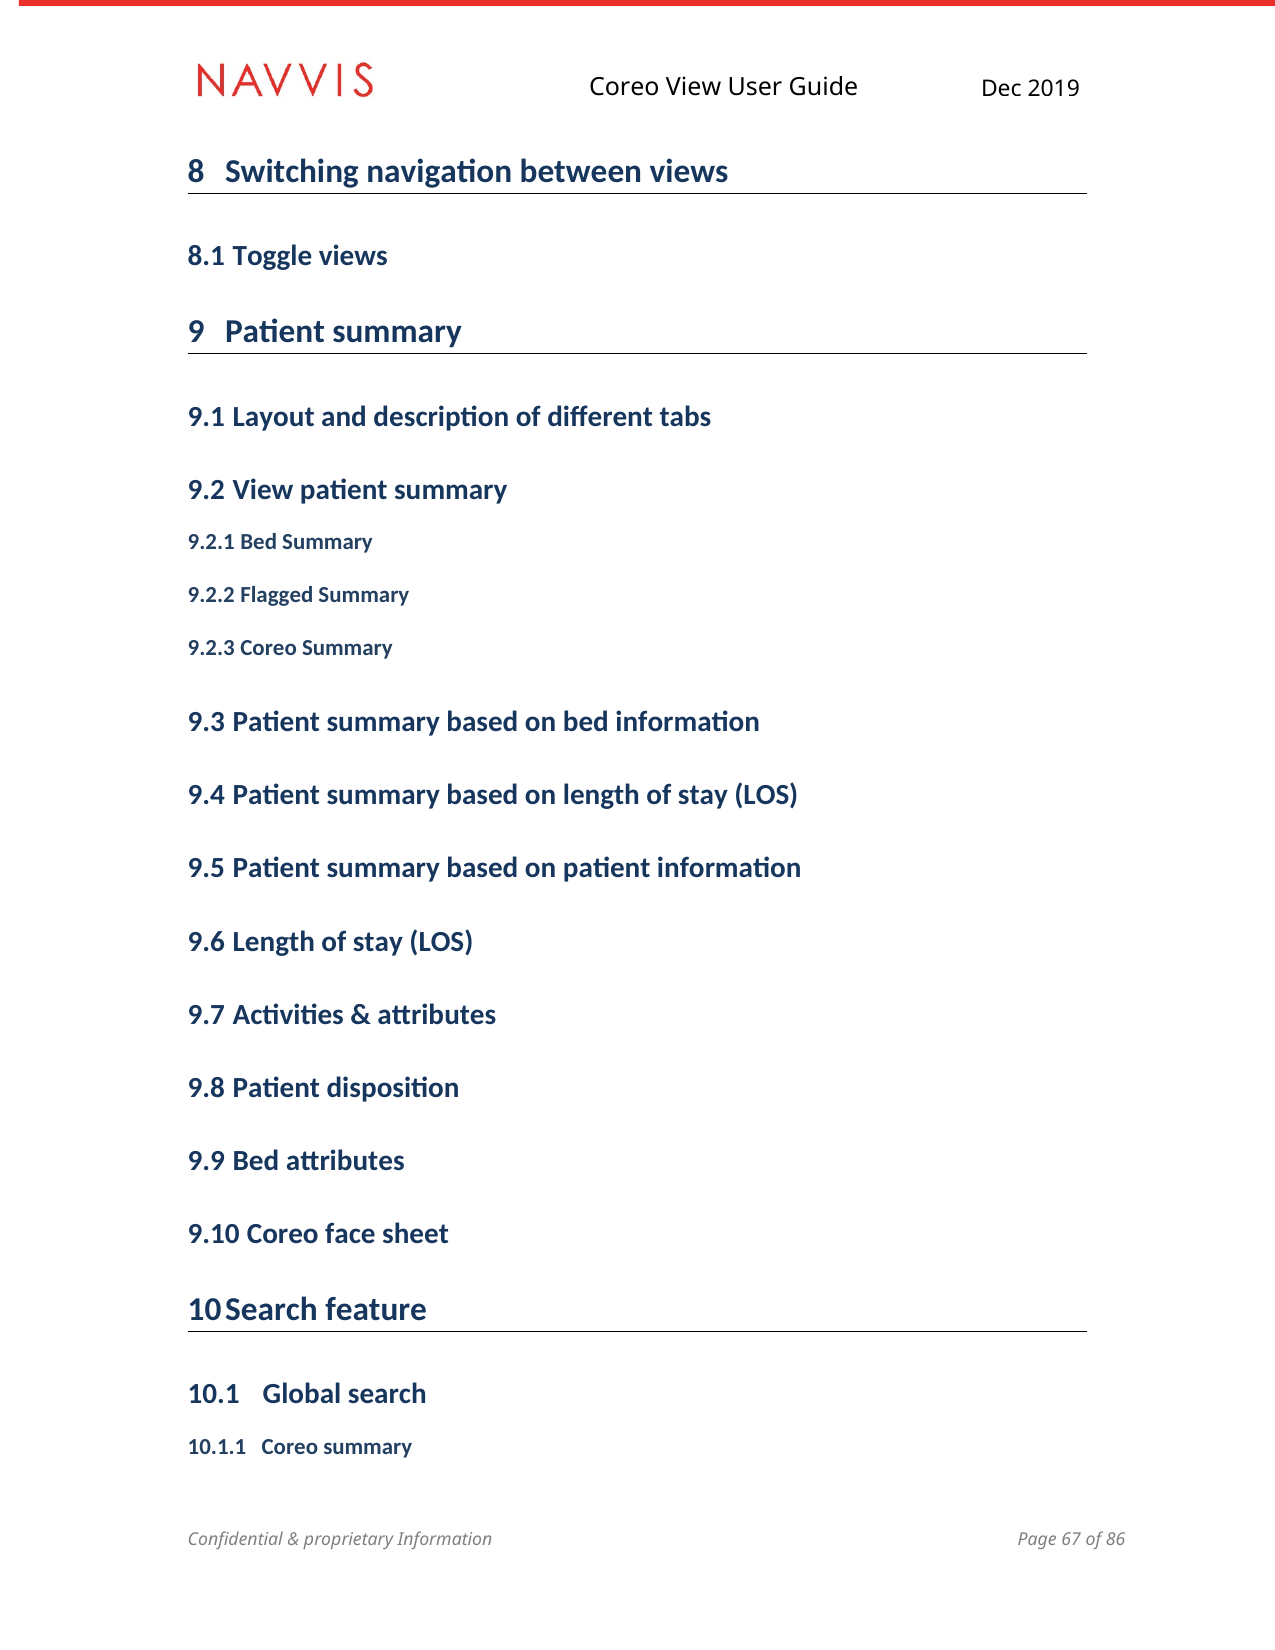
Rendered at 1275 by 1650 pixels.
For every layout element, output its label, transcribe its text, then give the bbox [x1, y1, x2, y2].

subtitle Patient disposition [187, 1069, 1087, 1104]
subtitle Layout and description of different tabs [187, 398, 1087, 433]
subtitle Patient summary based on patient information [187, 849, 1087, 885]
subtitle Search feature [187, 1288, 1087, 1332]
subtitle Bed Summary [187, 527, 1087, 556]
subtitle Patient summary [187, 311, 1087, 354]
picture [187, 55, 383, 104]
subtitle Activities & attributes [187, 996, 1087, 1031]
subtitle Coreo Summary [187, 633, 1087, 662]
subtitle Bed attributes [187, 1142, 1087, 1178]
subtitle Toggle views [187, 237, 1087, 273]
subtitle Patient summary based on length of stay (LOS) [187, 776, 1087, 812]
subtitle View patient summary [187, 471, 1087, 507]
subtitle Patient summary based on bed information [187, 703, 1087, 739]
subtitle Length of stay (LOS) [187, 923, 1087, 958]
subtitle Flagged Summary [187, 581, 1087, 608]
subtitle Coreo summary [187, 1432, 1087, 1460]
subtitle Coreo face sheet [187, 1215, 1087, 1251]
subtitle Global search [187, 1376, 1087, 1411]
subtitle Switching navigation between views [187, 150, 1087, 194]
